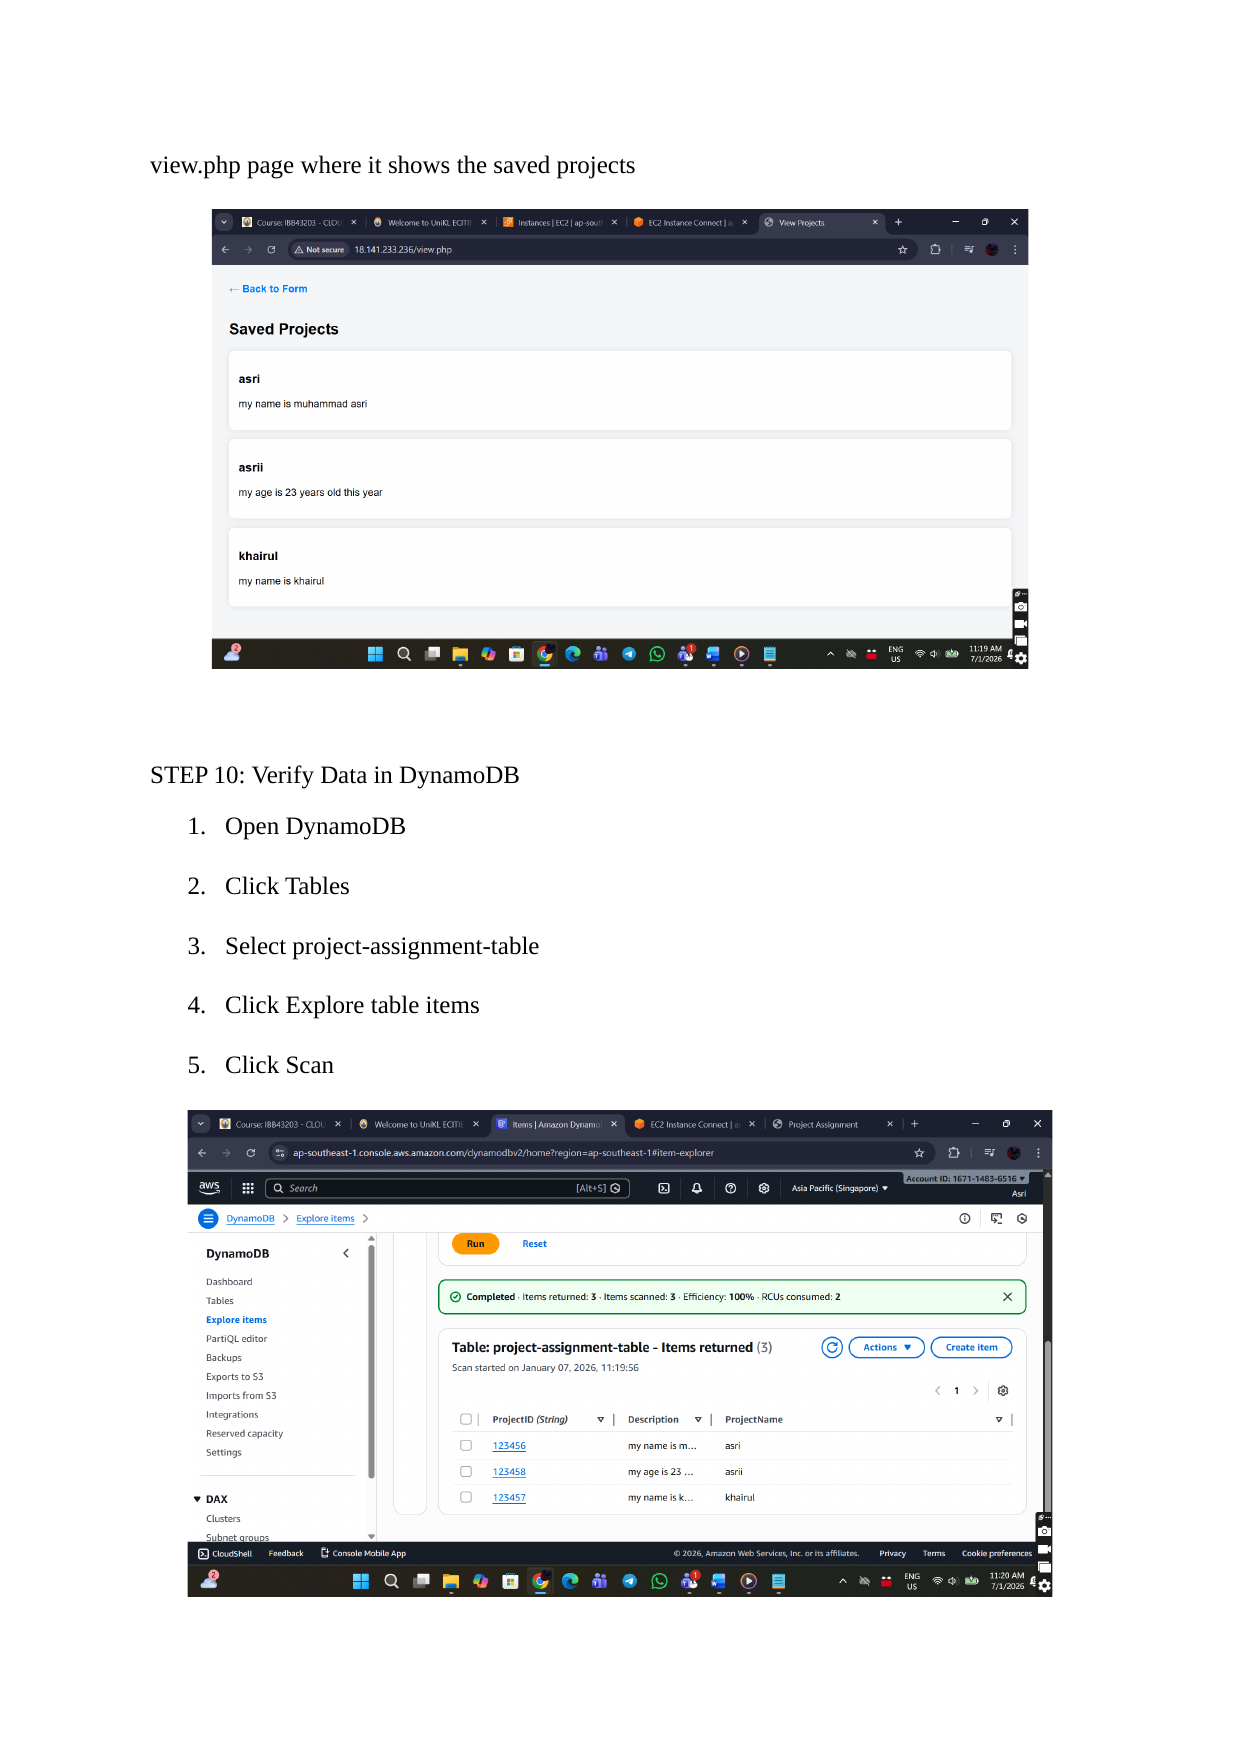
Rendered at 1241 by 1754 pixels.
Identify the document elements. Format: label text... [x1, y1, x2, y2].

list Click Scan [187, 1050, 1090, 1079]
picture [211, 209, 1029, 669]
text view.php page where it shows the saved projects [150, 150, 1090, 179]
list Click Explore table items [187, 991, 1090, 1019]
list Select project-assignment-table [187, 931, 1090, 959]
list Click Tables [187, 871, 1090, 900]
subtitle STEP 10: Verify Data in DynamoDB [150, 760, 1090, 788]
picture [187, 1110, 1053, 1597]
list Open DynamoDB [187, 811, 1090, 840]
